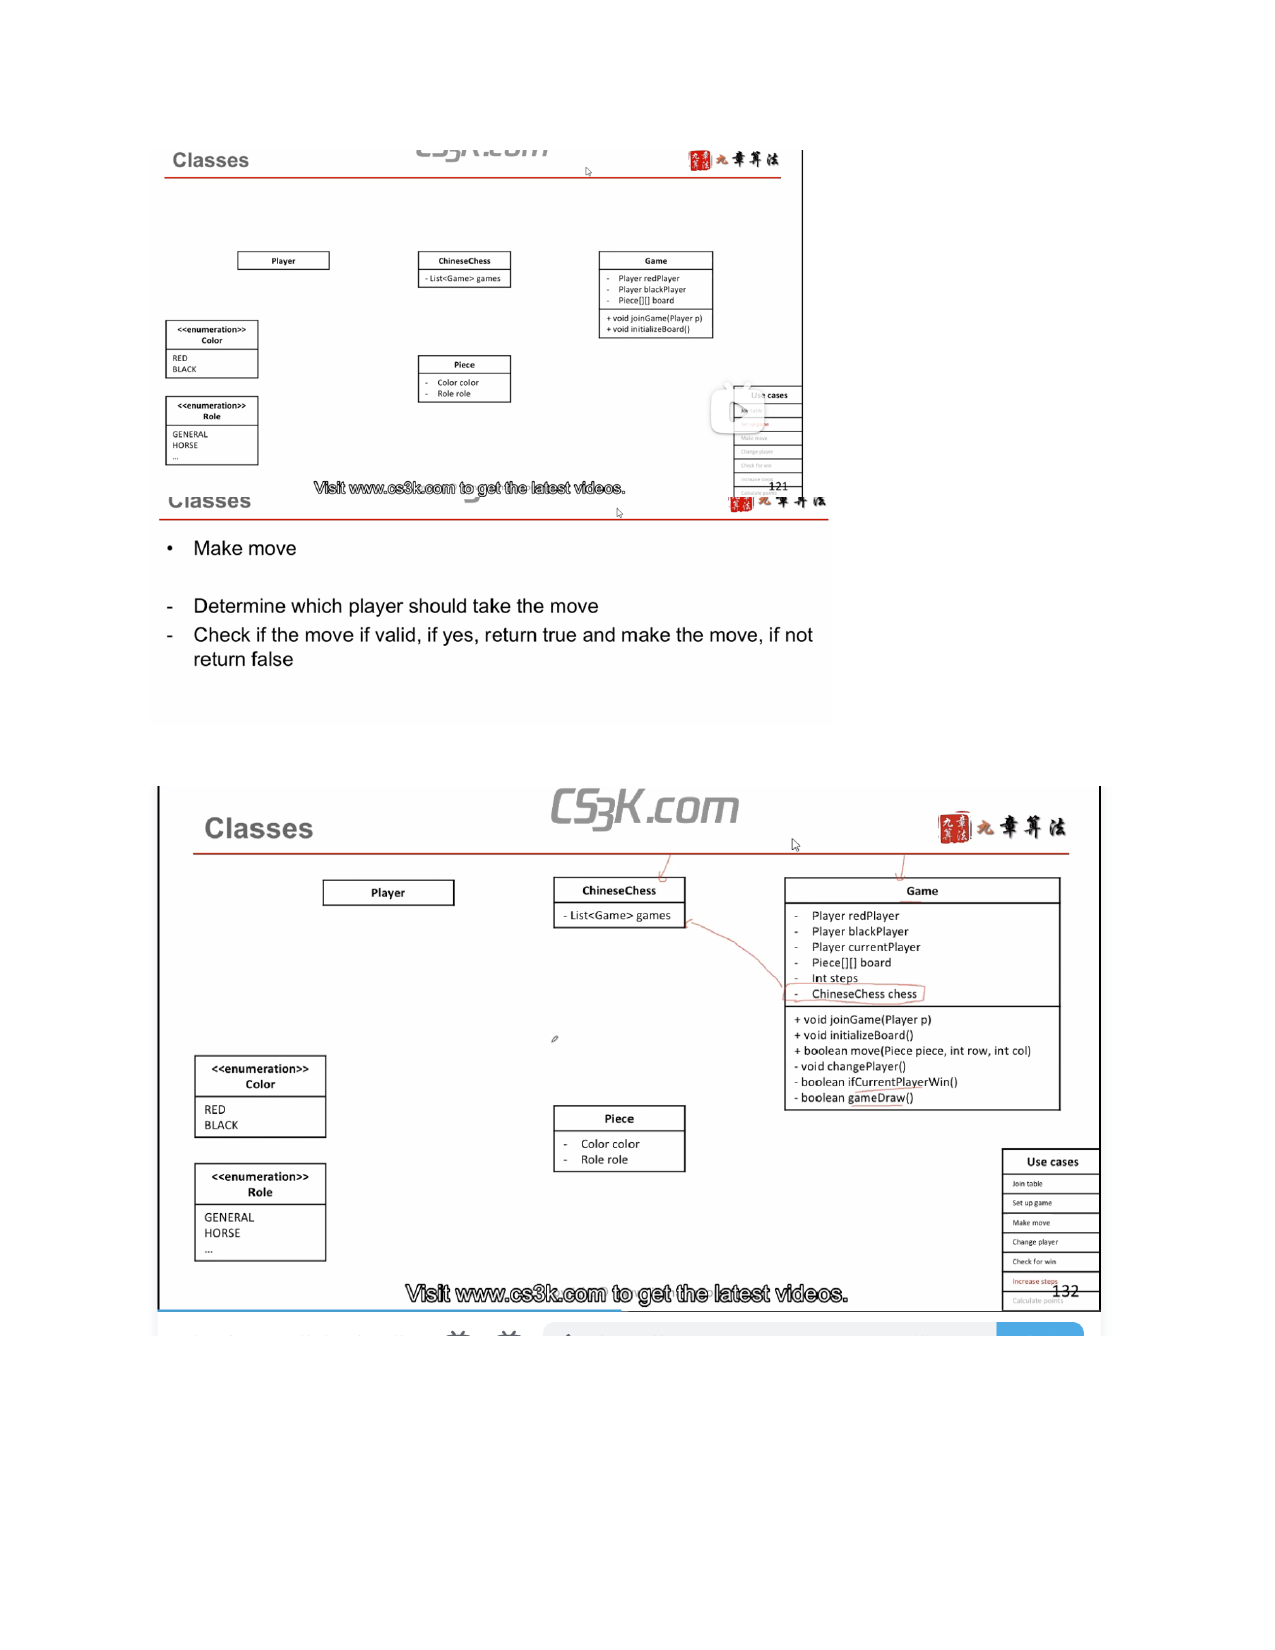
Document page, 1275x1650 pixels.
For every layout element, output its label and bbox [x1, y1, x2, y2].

picture [150, 786, 1125, 1336]
picture [150, 150, 832, 726]
